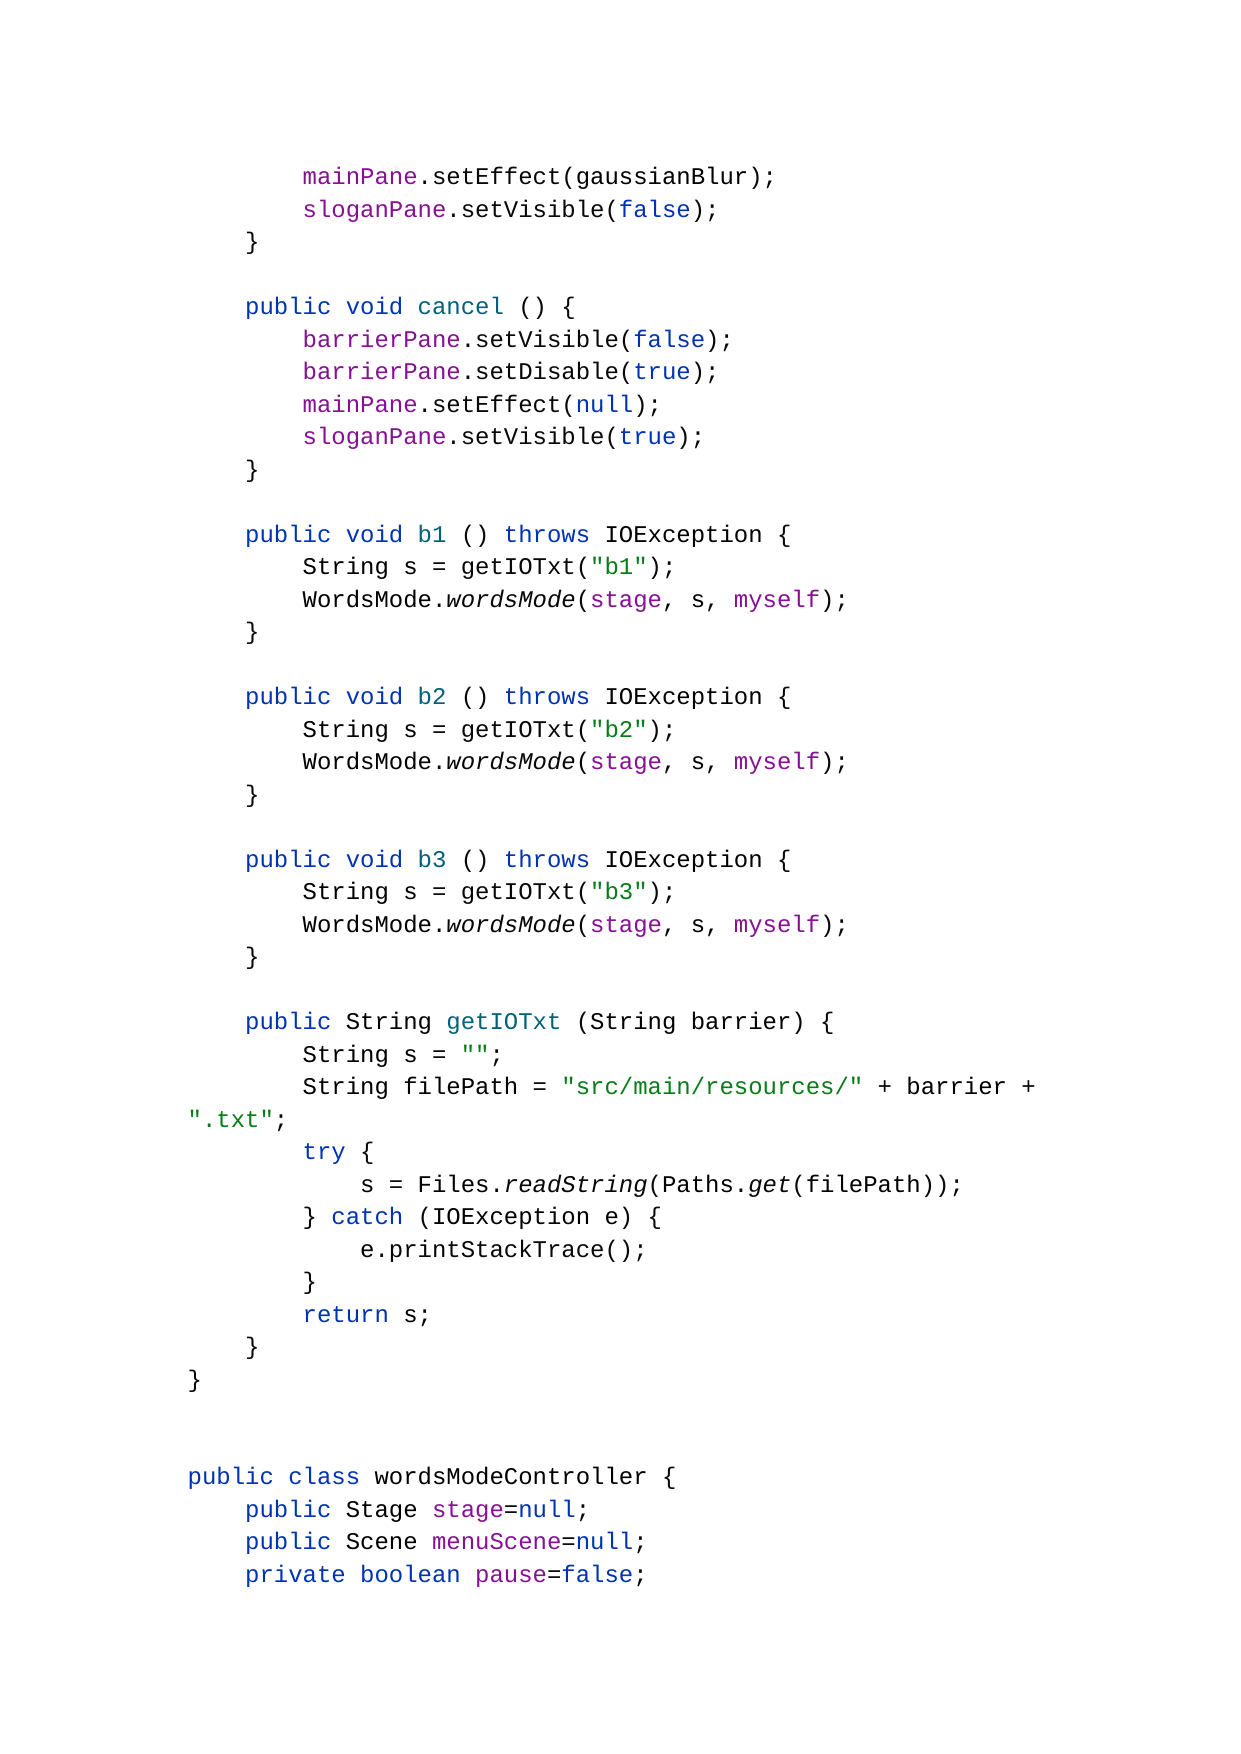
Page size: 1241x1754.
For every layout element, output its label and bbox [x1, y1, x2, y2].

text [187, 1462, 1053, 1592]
text [187, 162, 1053, 1397]
